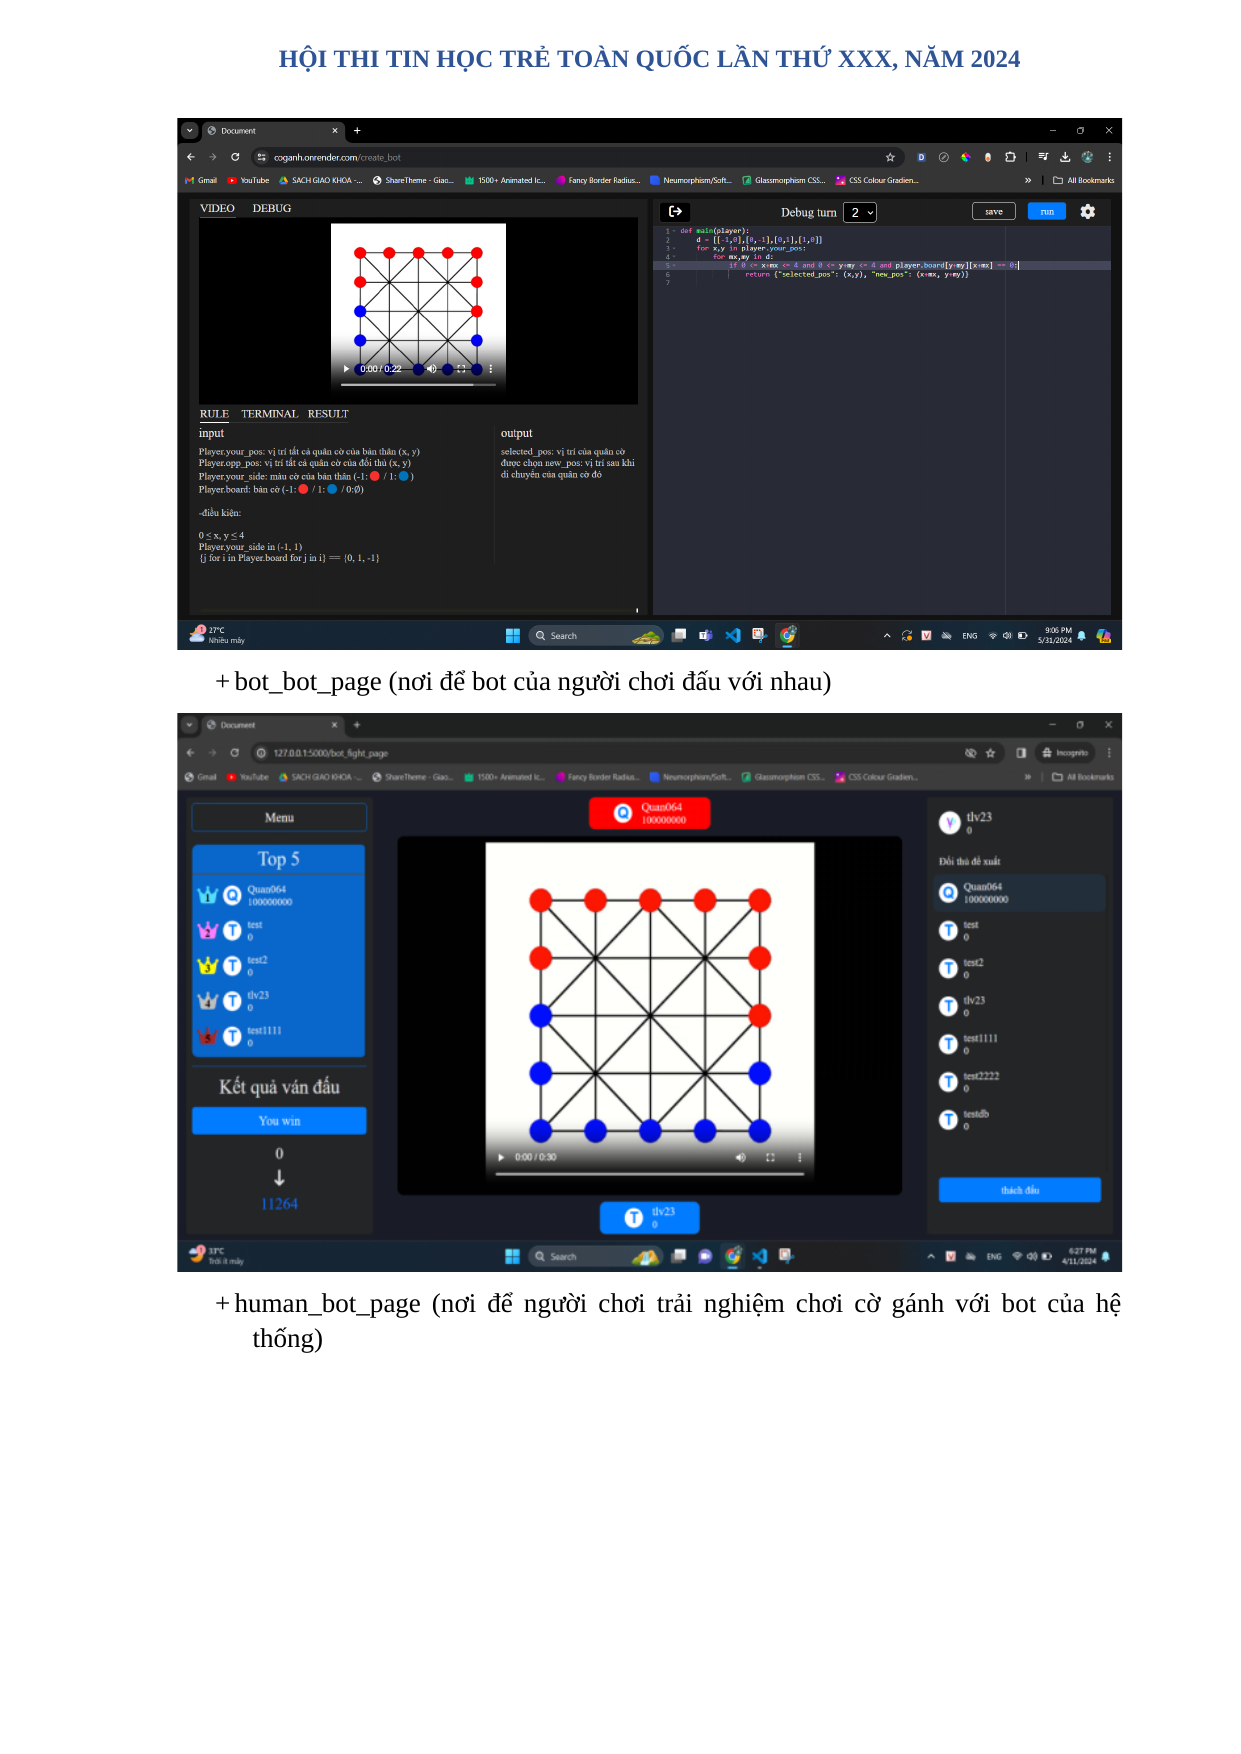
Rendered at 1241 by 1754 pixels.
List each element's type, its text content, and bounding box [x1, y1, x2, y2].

picture [177, 713, 1123, 1272]
list bot_bot_page (nơi để bot của người chơi đấu với nhau) [215, 665, 1122, 697]
list human_bot_page (nơi để người chơi trải nghiệm chơi cờ gánh với bot của hệ thống) [215, 1287, 1122, 1354]
picture [177, 118, 1123, 650]
